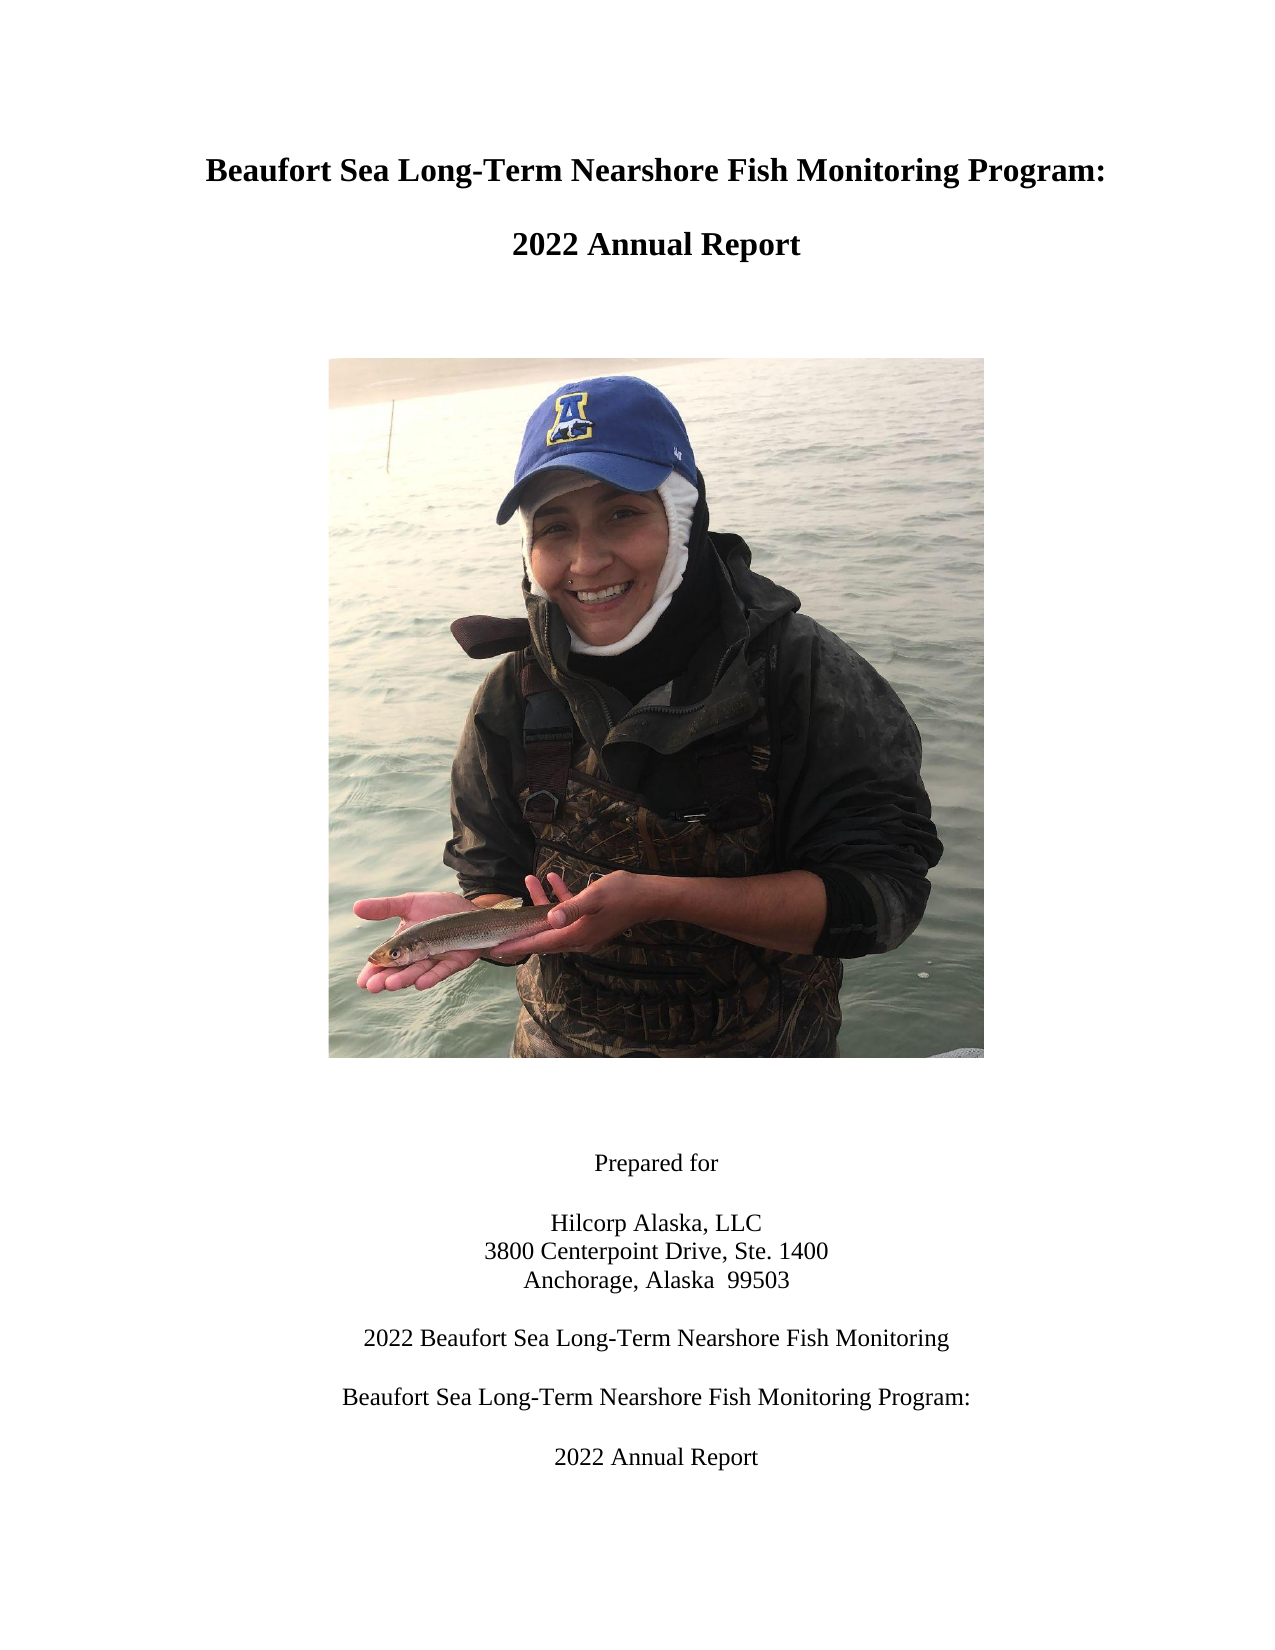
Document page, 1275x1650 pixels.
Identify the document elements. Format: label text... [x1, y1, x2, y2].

text Prepared for [150, 1148, 1125, 1177]
text 2022 Beaufort Sea Long-Term Nearshore Fish Monitoring [150, 1323, 1125, 1351]
text 3800 Centerpoint Drive, Ste. 1400 [150, 1236, 1125, 1265]
text Beaufort Sea Long-Term Nearshore Fish Monitoring Program: [150, 1382, 1125, 1411]
text 2022 Annual Report [150, 1442, 1125, 1471]
text Anchorage, Alaska 99503 [150, 1265, 1125, 1294]
text Hilcorp Alaska, LLC [150, 1208, 1125, 1236]
picture [328, 358, 984, 1058]
text Beaufort Sea Long-Term Nearshore Fish Monitoring Program: [150, 150, 1125, 188]
text 2022 Annual Report [150, 224, 1125, 262]
